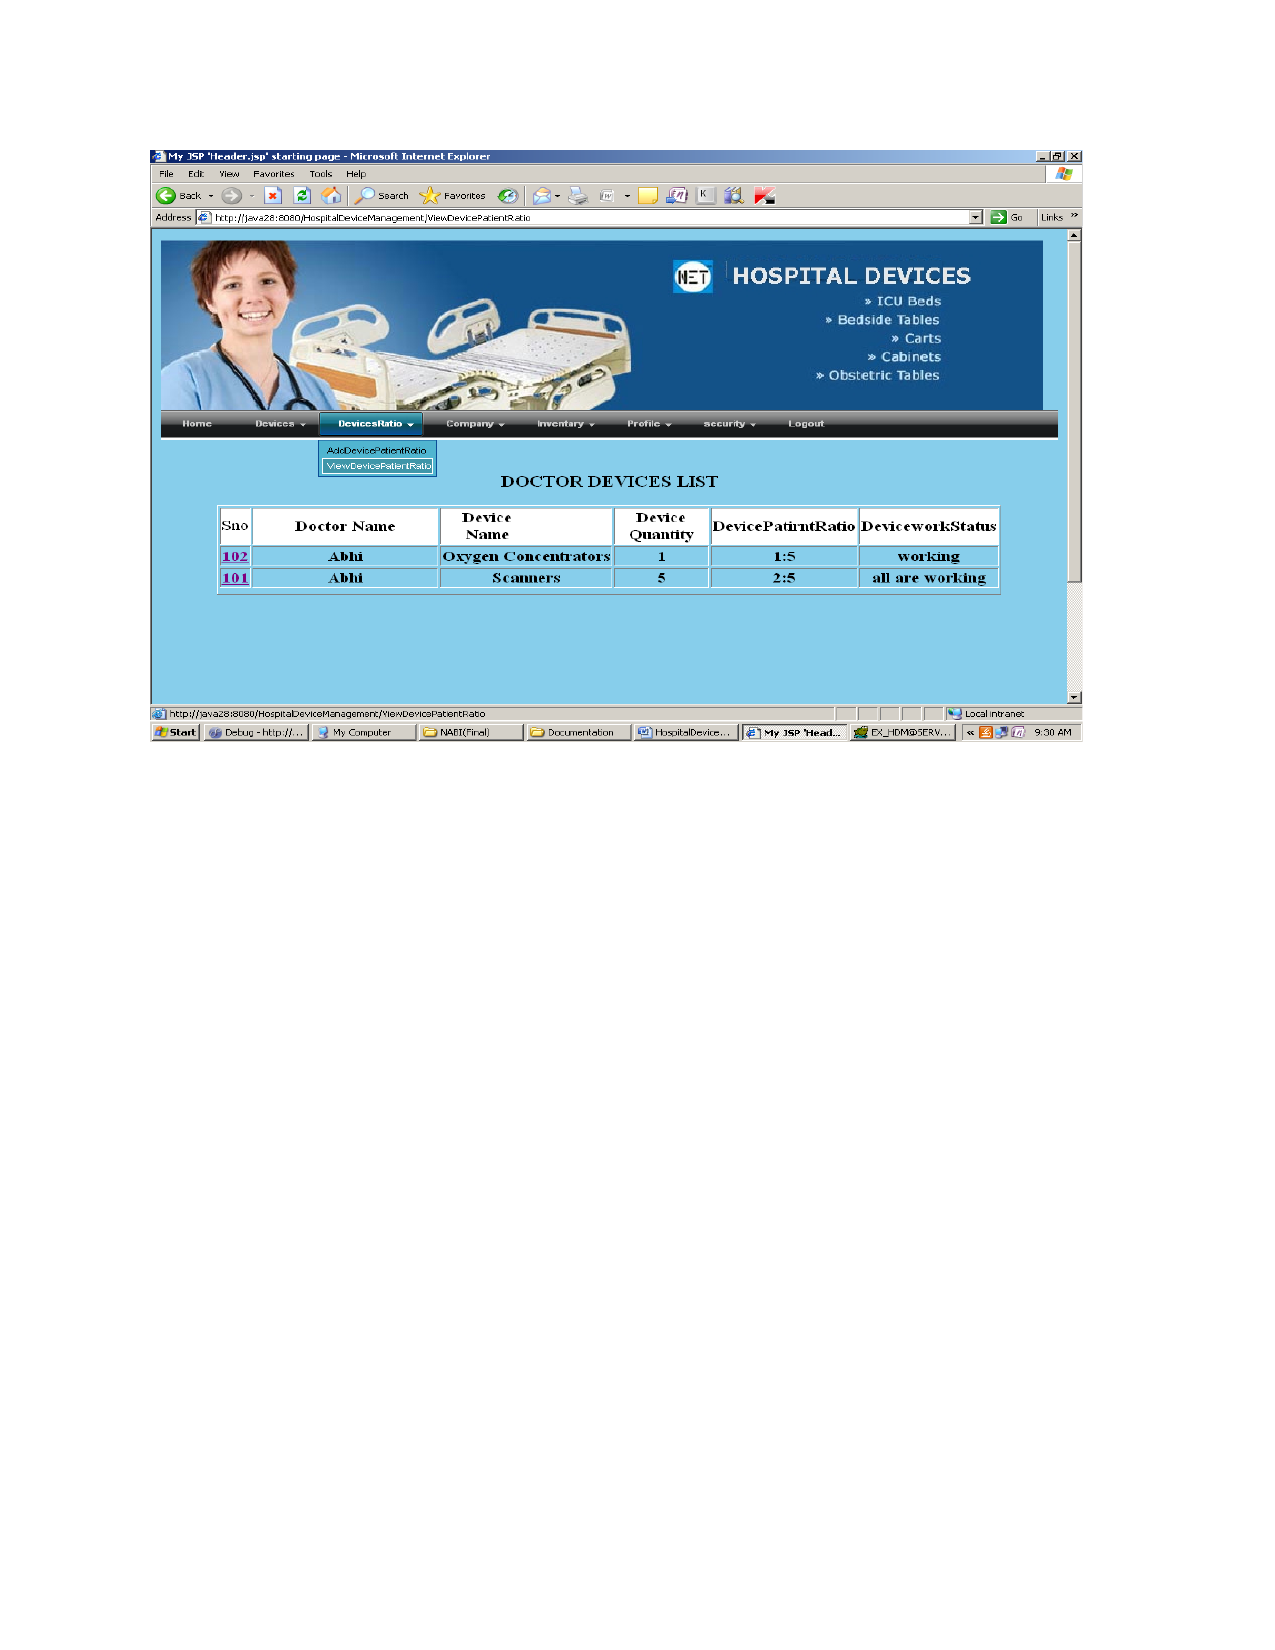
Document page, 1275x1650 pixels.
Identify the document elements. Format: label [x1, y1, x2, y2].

picture [150, 150, 1083, 742]
